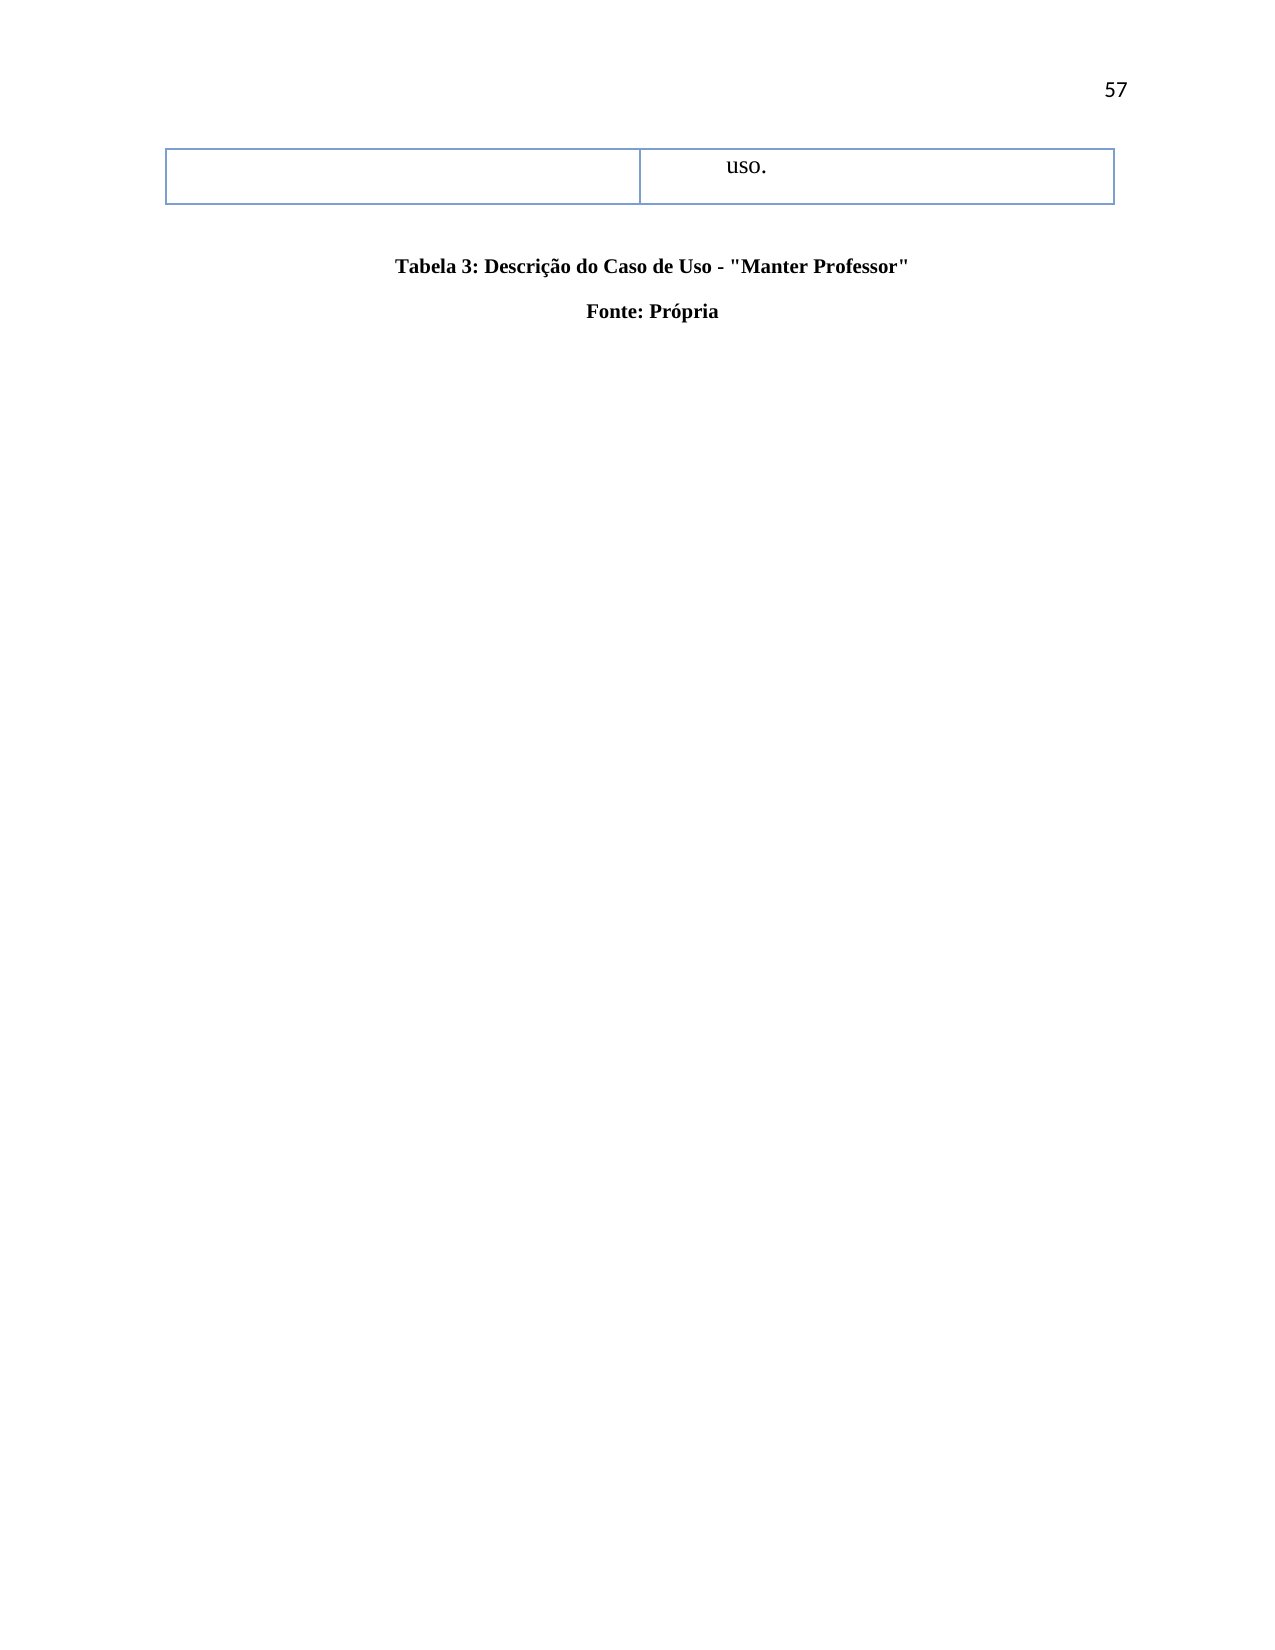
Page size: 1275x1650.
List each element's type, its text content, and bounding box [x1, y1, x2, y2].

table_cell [641, 150, 1113, 203]
table_cell [167, 150, 639, 203]
text Fonte: Própria [177, 299, 1127, 323]
text Tabela 3: Descrição do Caso de Uso - "Manter Professor" [177, 254, 1127, 278]
